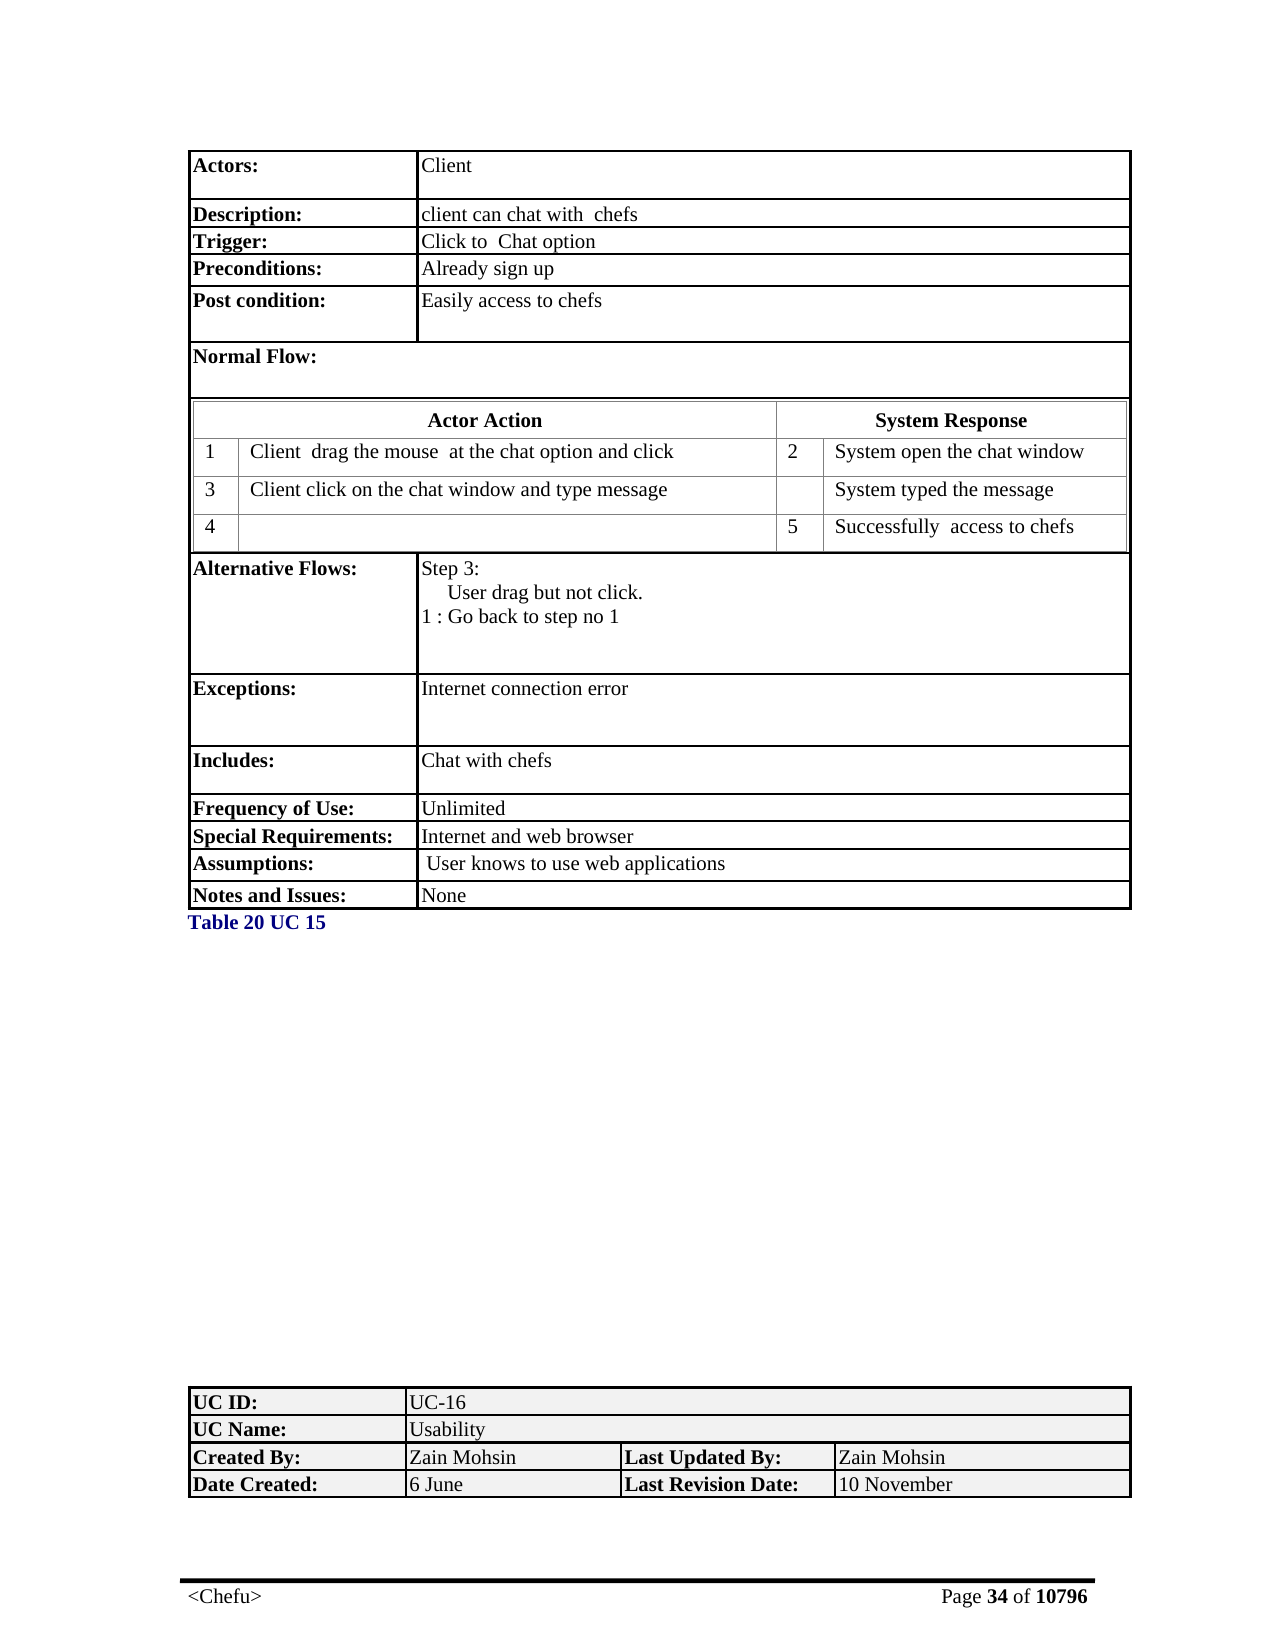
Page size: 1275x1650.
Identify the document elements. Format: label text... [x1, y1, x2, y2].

table_cell Trigger: [191, 228, 416, 253]
table_cell Normal Flow: [191, 343, 1129, 397]
table_cell User knows to use web applications [419, 850, 1129, 880]
table_cell Client [419, 152, 1129, 198]
table_cell Zain Mohsin [407, 1444, 620, 1469]
table_cell Chat with chefs [419, 747, 1129, 793]
table_cell Step 3: User drag but not click. 1 : Go back to step no 1 [419, 554, 1129, 672]
table_cell Preconditions: [191, 255, 416, 285]
table_cell [777, 402, 1126, 438]
table_cell Post condition: [191, 287, 416, 341]
table_cell [239, 477, 776, 514]
table_cell Date Created: [191, 1471, 405, 1496]
table_cell client can chat with chefs [419, 200, 1129, 226]
table_cell Unlimited [419, 795, 1129, 820]
table_cell None [419, 882, 1129, 907]
table_cell Zain Mohsin [836, 1444, 1129, 1469]
table_header UC ID: [191, 1389, 405, 1414]
table_cell Last Revision Date: [622, 1471, 834, 1496]
table_cell Last Updated By: [622, 1444, 834, 1469]
table_cell Includes: [191, 747, 416, 793]
table_cell Assumptions: [191, 850, 416, 880]
table_cell [194, 515, 238, 551]
table_cell [777, 477, 823, 514]
table_cell [239, 515, 776, 551]
table_cell [239, 439, 776, 476]
table_cell 10 November [836, 1471, 1129, 1496]
table_cell [777, 439, 823, 476]
table_cell Easily access to chefs [419, 287, 1129, 341]
table_cell [824, 439, 1126, 476]
table_header UC-16 [407, 1389, 1129, 1414]
table_cell Exceptions: [191, 675, 416, 745]
table_cell Actors: [191, 152, 416, 198]
table_cell [194, 402, 776, 438]
table_cell Alternative Flows: [191, 554, 416, 672]
table_cell [194, 477, 238, 514]
table_cell Special Requirements: [191, 822, 416, 848]
table_cell [824, 515, 1126, 551]
table_cell Click to Chat option [419, 228, 1129, 253]
text Table 20 UC 15 [187, 910, 1087, 934]
table_cell Internet connection error [419, 675, 1129, 745]
table_cell Usability [407, 1416, 1129, 1441]
table_cell [194, 439, 238, 476]
table_cell Notes and Issues: [191, 882, 416, 907]
table_cell UC Name: [191, 1416, 405, 1441]
table_cell Frequency of Use: [191, 795, 416, 820]
table_cell Internet and web browser [419, 822, 1129, 848]
table_cell Already sign up [419, 255, 1129, 285]
table_cell [777, 515, 823, 551]
table_cell [824, 477, 1126, 514]
table_cell Created By: [191, 1444, 405, 1469]
table_cell 6 June [407, 1471, 620, 1496]
table_cell Description: [191, 200, 416, 226]
